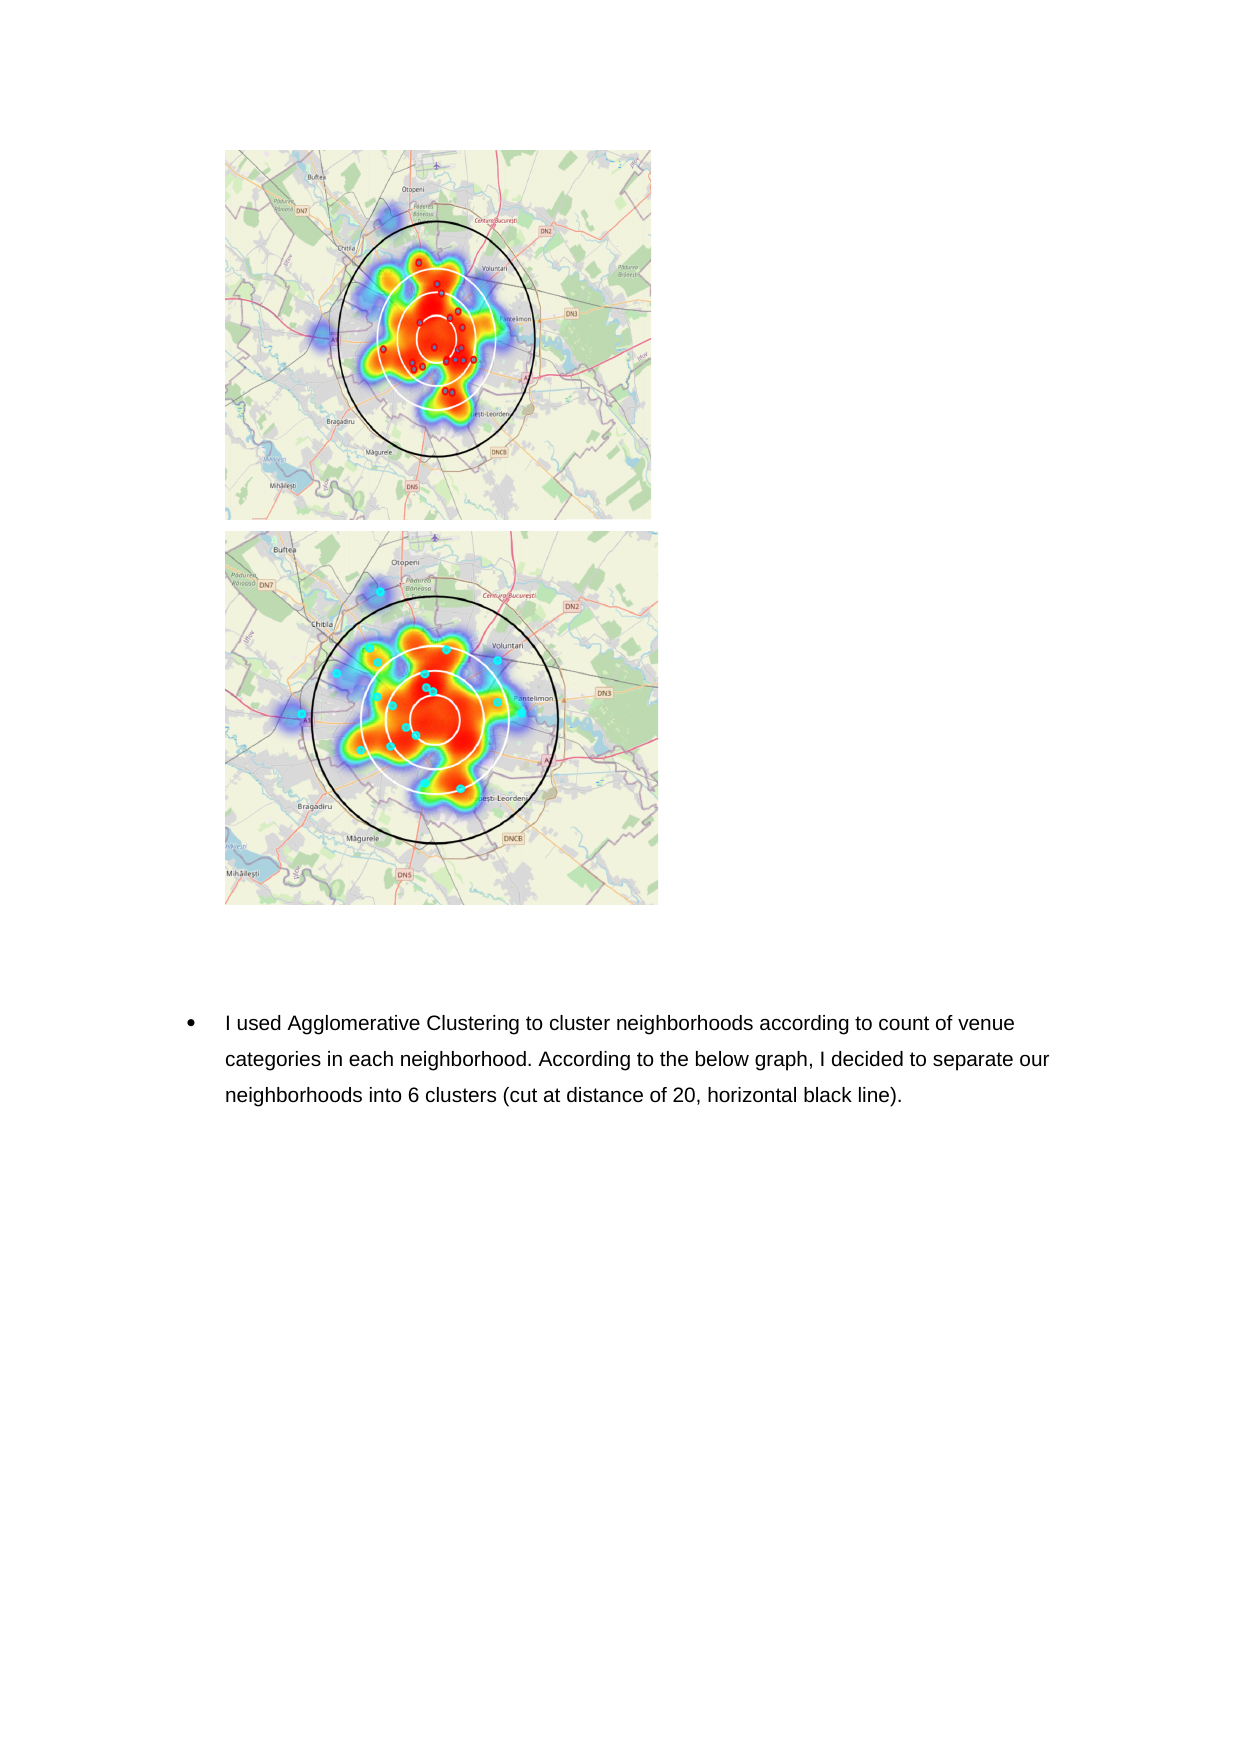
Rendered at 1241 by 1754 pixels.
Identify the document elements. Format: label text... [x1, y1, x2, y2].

list I used Agglomerative Clustering to cluster neighborhoods according to count of venue categories in each neighborhood. According to the below graph, I decided to separate our neighborhoods into 6 clusters (cut at distance of 20, horizontal black line). [187, 1011, 1090, 1107]
picture [225, 531, 659, 905]
picture [225, 150, 652, 520]
